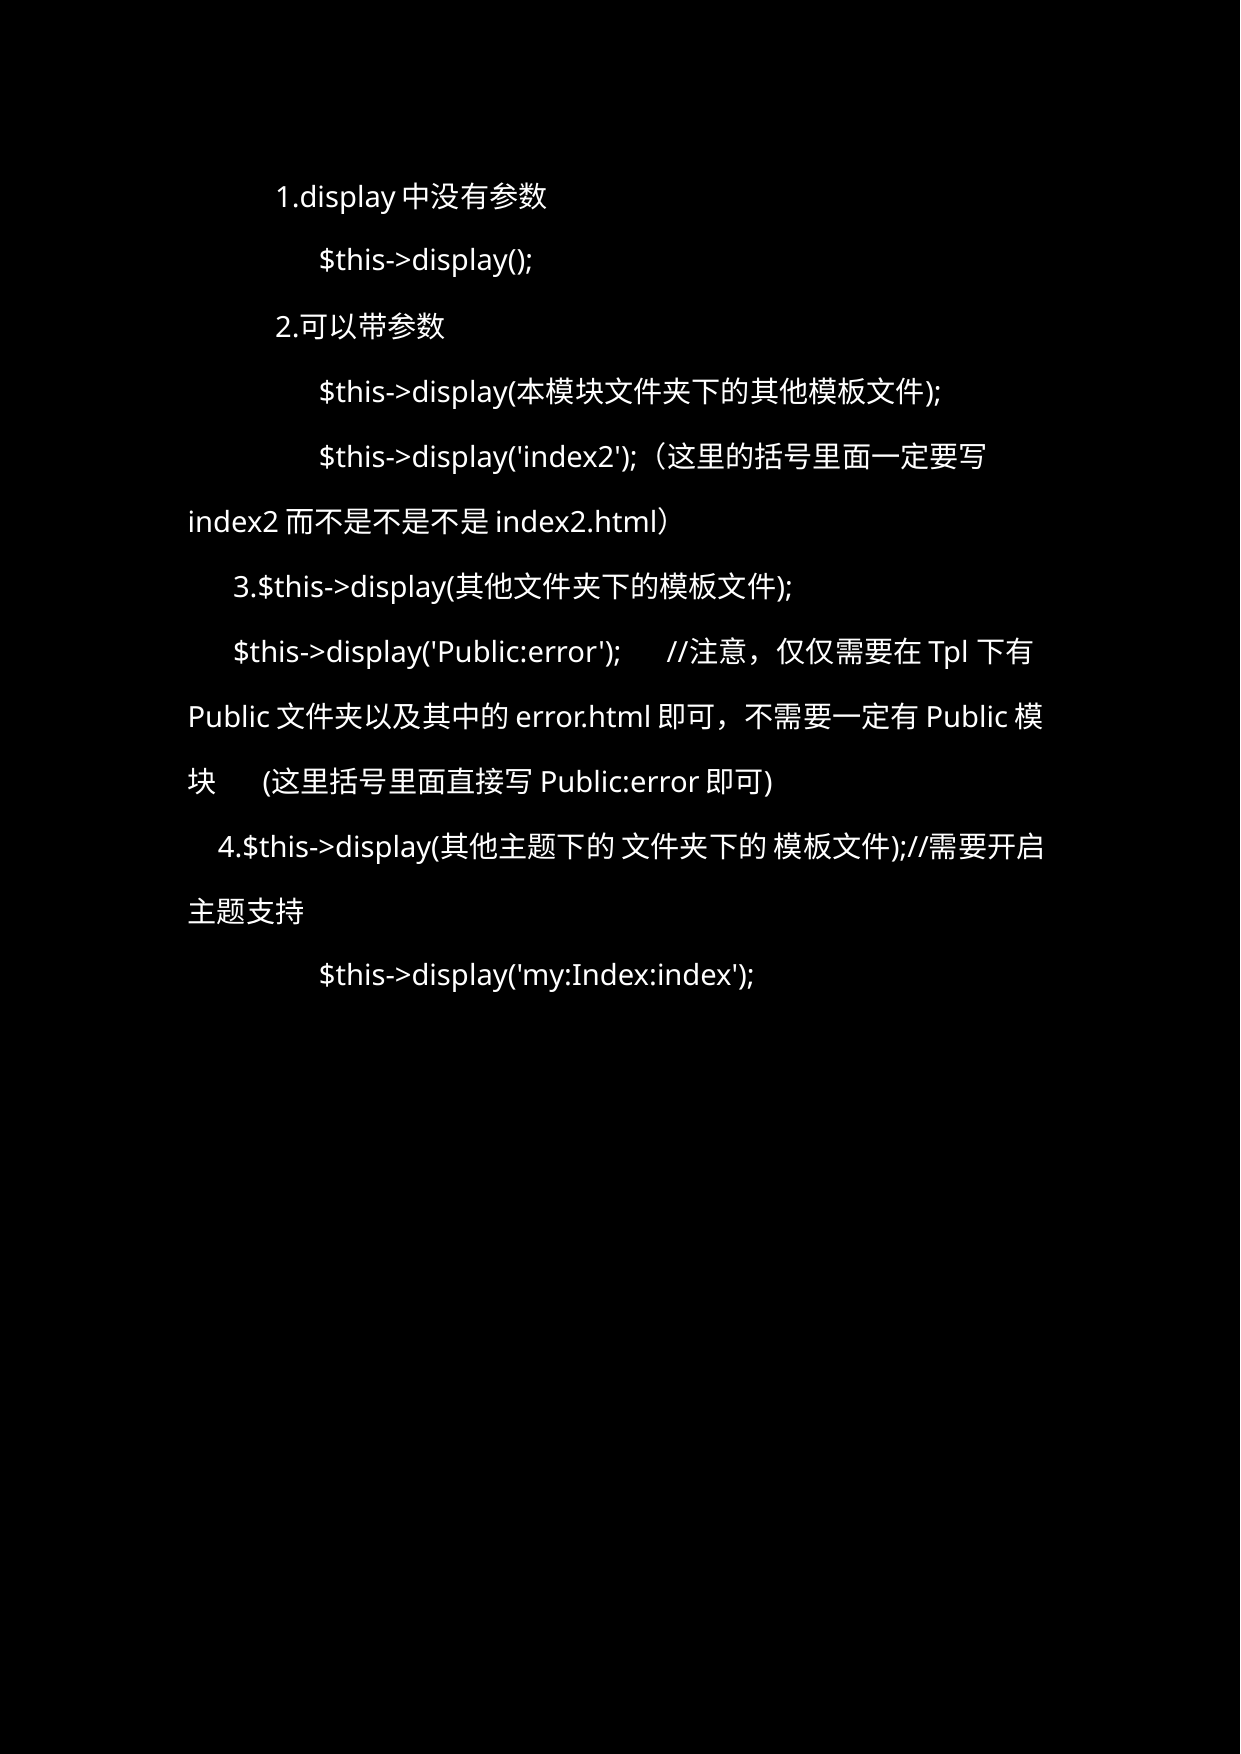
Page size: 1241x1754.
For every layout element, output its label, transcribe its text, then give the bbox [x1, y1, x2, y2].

text $this->display('index2');（这里的括号里面一定要写index2而不是不是不是index2.html） [187, 422, 1053, 552]
text $this->display('my:Index:index'); [187, 942, 1053, 1007]
text 2.可以带参数 [187, 292, 1053, 357]
text 1.display中没有参数 [187, 162, 1053, 227]
text $this->display(本模块文件夹下的其他模板文件); [187, 357, 1053, 422]
text 4.$this->display(其他主题下的 文件夹下的 模板文件);//需要开启主题支持 [187, 812, 1053, 942]
text $this->display('Public:error'); //注意，仅仅需要在Tpl 下有 Public文件夹以及其中的error.html即可，不需要一定有Public模块 (这里括号里面直接写Public:error即可) [187, 617, 1053, 812]
text $this->display(); [187, 227, 1053, 292]
text 3.$this->display(其他文件夹下的模板文件); [187, 552, 1053, 617]
